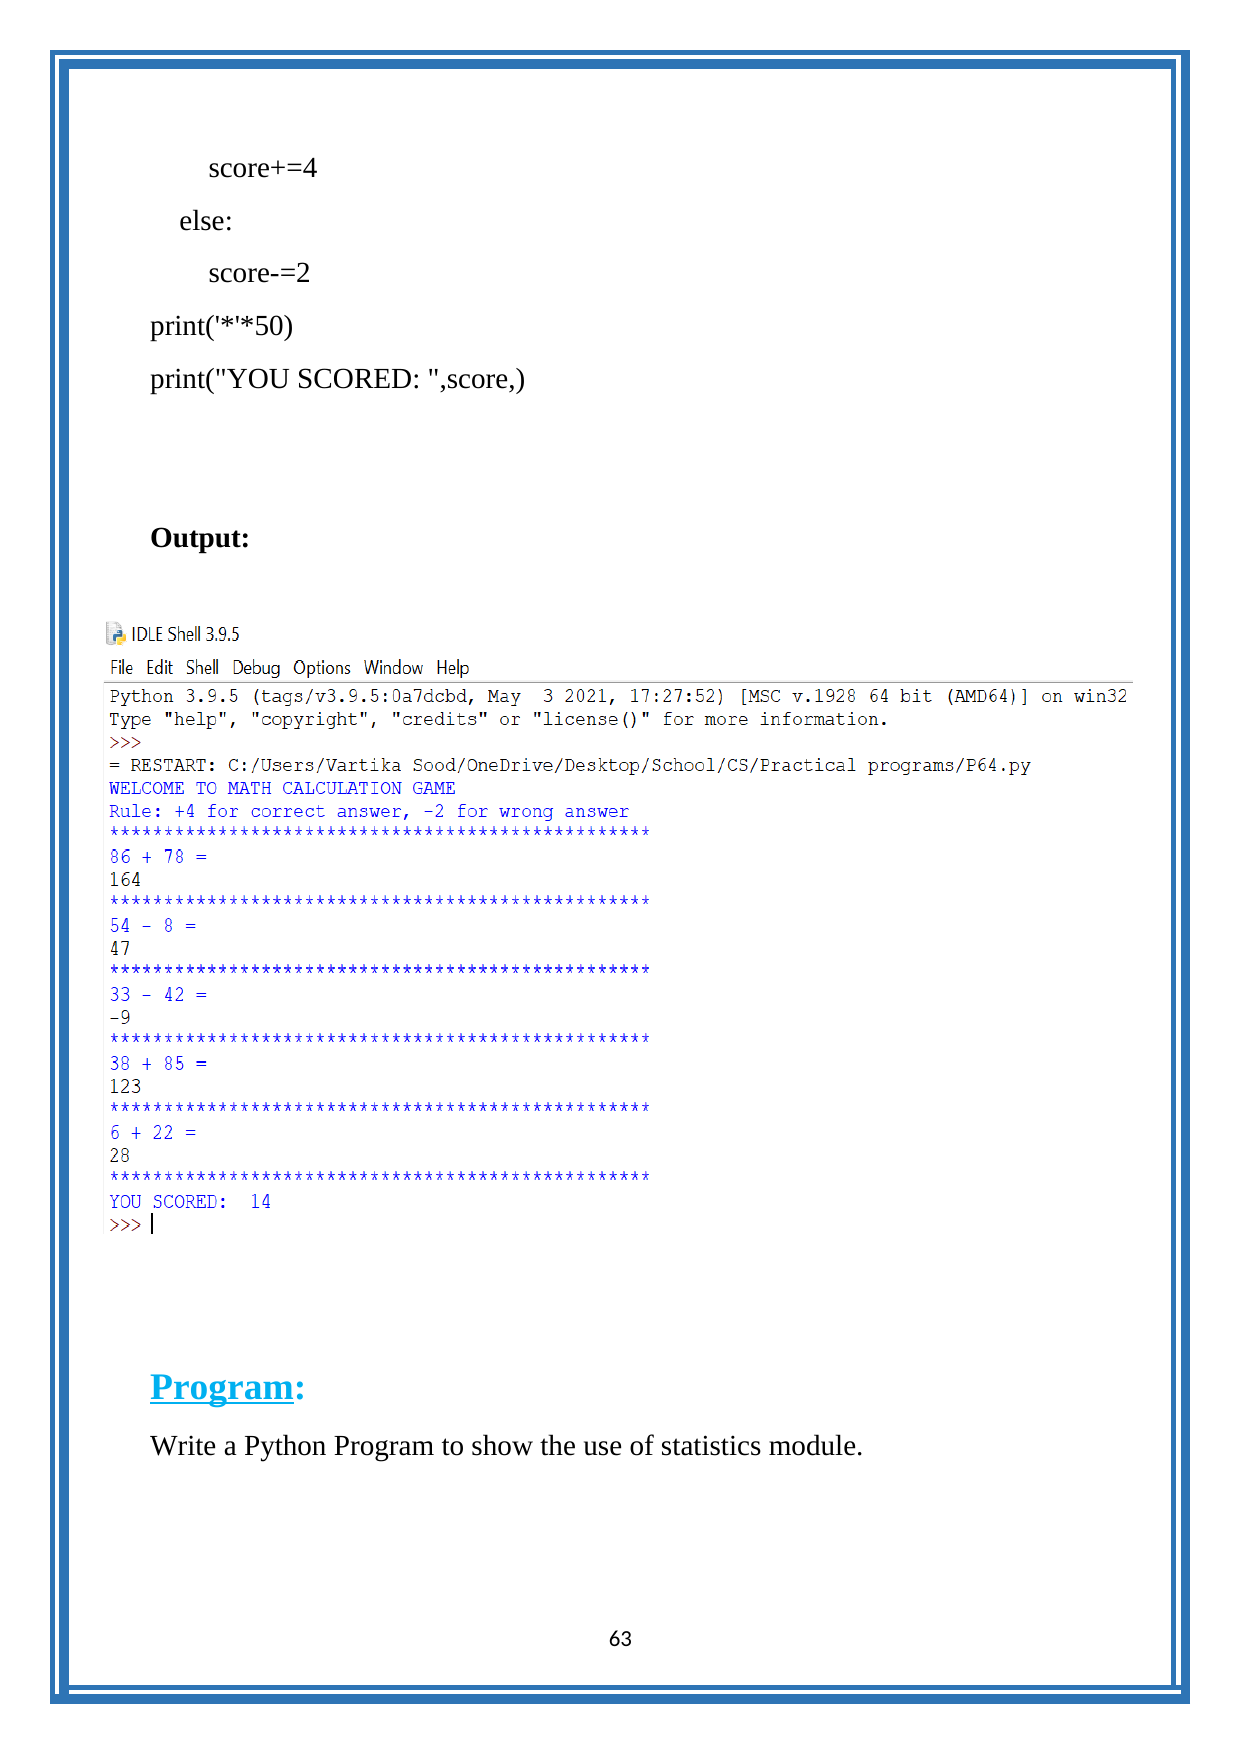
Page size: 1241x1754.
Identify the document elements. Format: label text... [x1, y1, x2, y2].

text score-=2 [150, 256, 1090, 289]
text print('*'*50) [150, 308, 1090, 342]
text Write a Python Program to show the use of statistics module. [150, 1428, 1090, 1461]
text Program: [150, 1365, 1090, 1408]
text print("YOU SCORED: ",score,) [150, 361, 1090, 395]
text score+=4 [150, 150, 1090, 183]
text else: [150, 203, 1090, 236]
picture [103, 616, 1133, 1234]
text Output: [150, 520, 1090, 553]
